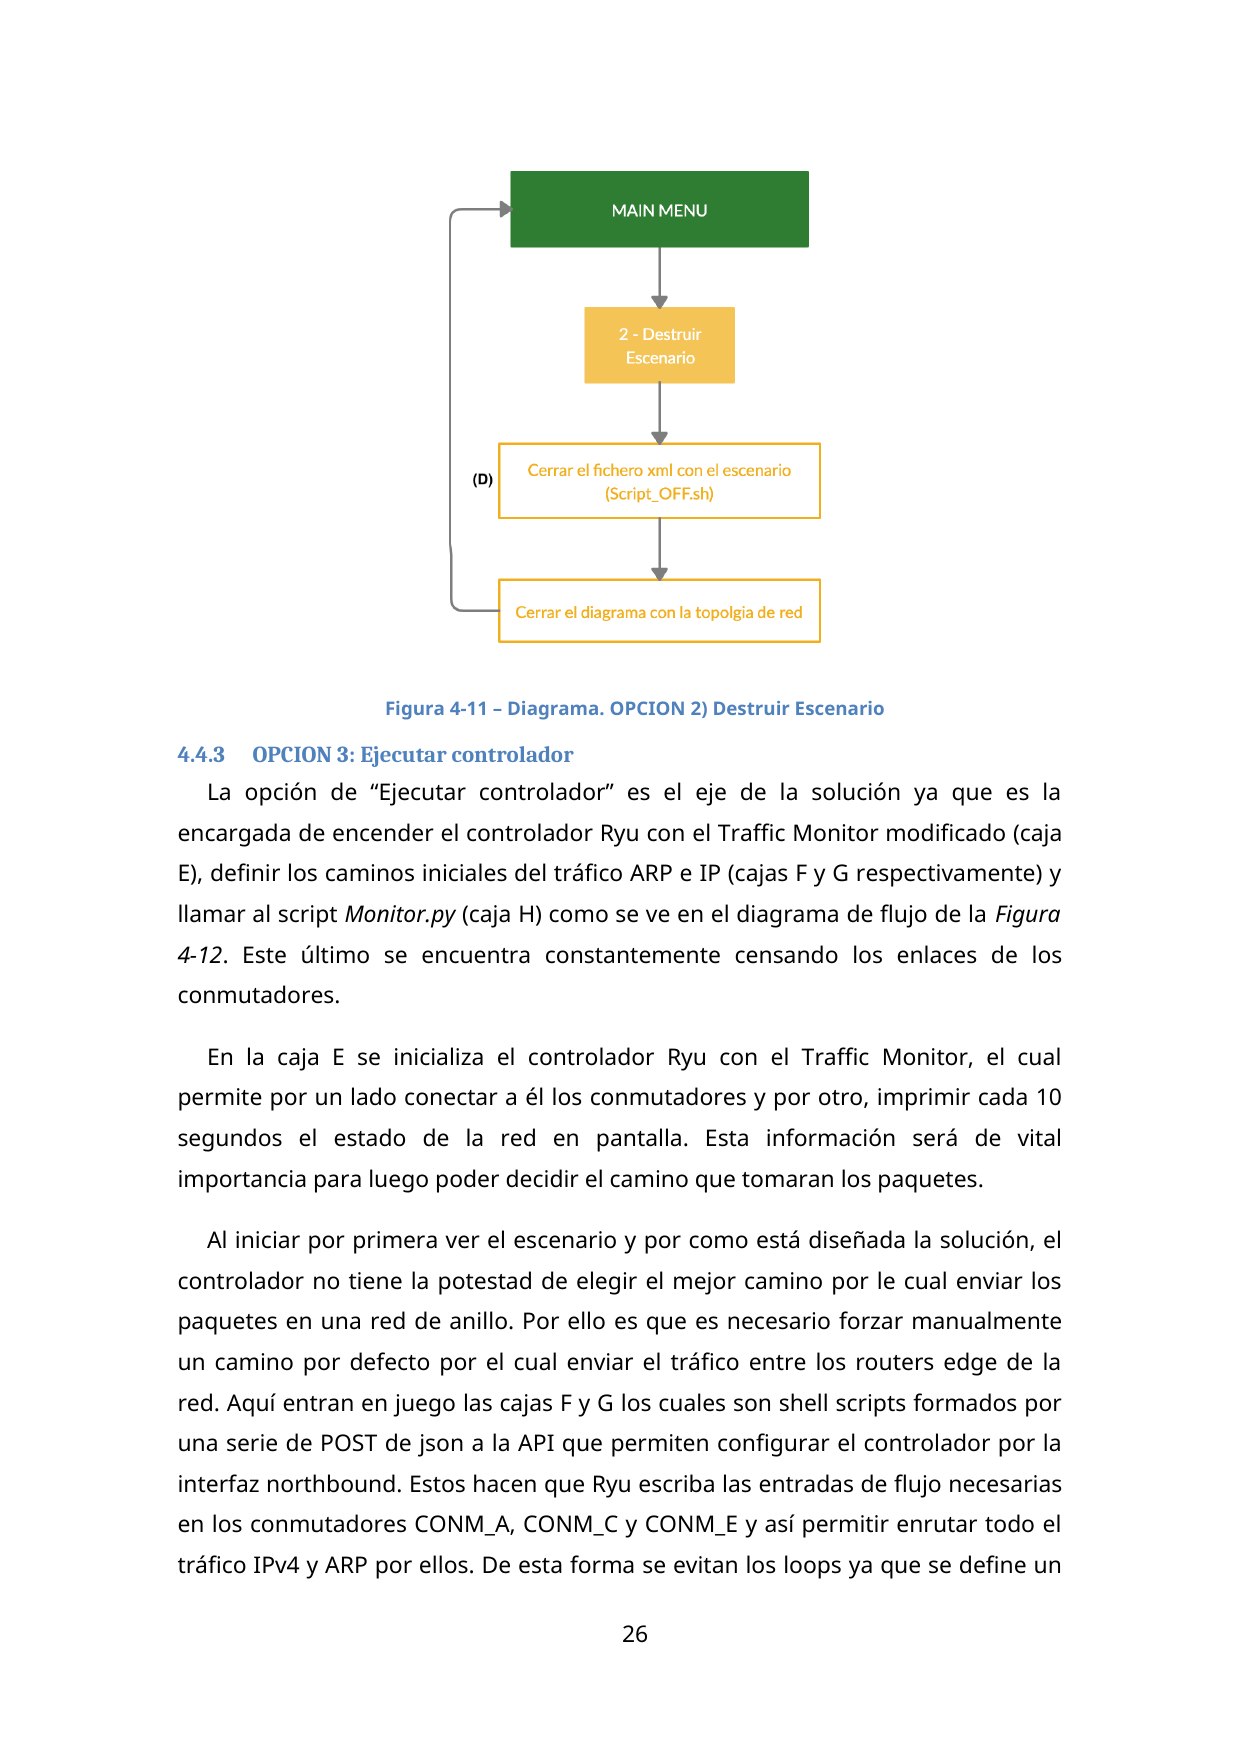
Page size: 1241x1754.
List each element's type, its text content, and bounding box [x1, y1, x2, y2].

picture [425, 147, 845, 666]
text Figura 4-11 – Diagrama. OPCION 2) Destruir Escenario [177, 696, 1063, 721]
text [177, 1224, 1063, 1580]
text La opción de “Ejecutar controlador” es el eje de la solución ya que es la encargada de encender el controlador Ryu con el Traffic Monitor modificado (caja E), definir los caminos iniciales del tráfico ARP e IP (cajas F y G respectivamente) y llamar al script Monitor.py (caja H) como se ve en el diagrama de flujo de la Figura 4-12. Este último se encuentra constantemente censando los enlaces de los conmutadores. [177, 776, 1063, 1010]
text En la caja E se inicializa el controlador Ryu con el Traffic Monitor, el cual permite por un lado conectar a él los conmutadores y por otro, imprimir cada 10 segundos el estado de la red en pantalla. Esta información será de vital importancia para luego poder decidir el camino que tomaran los paquetes. [177, 1041, 1063, 1194]
subtitle OPCION 3: Ejecutar controlador [177, 742, 1063, 768]
